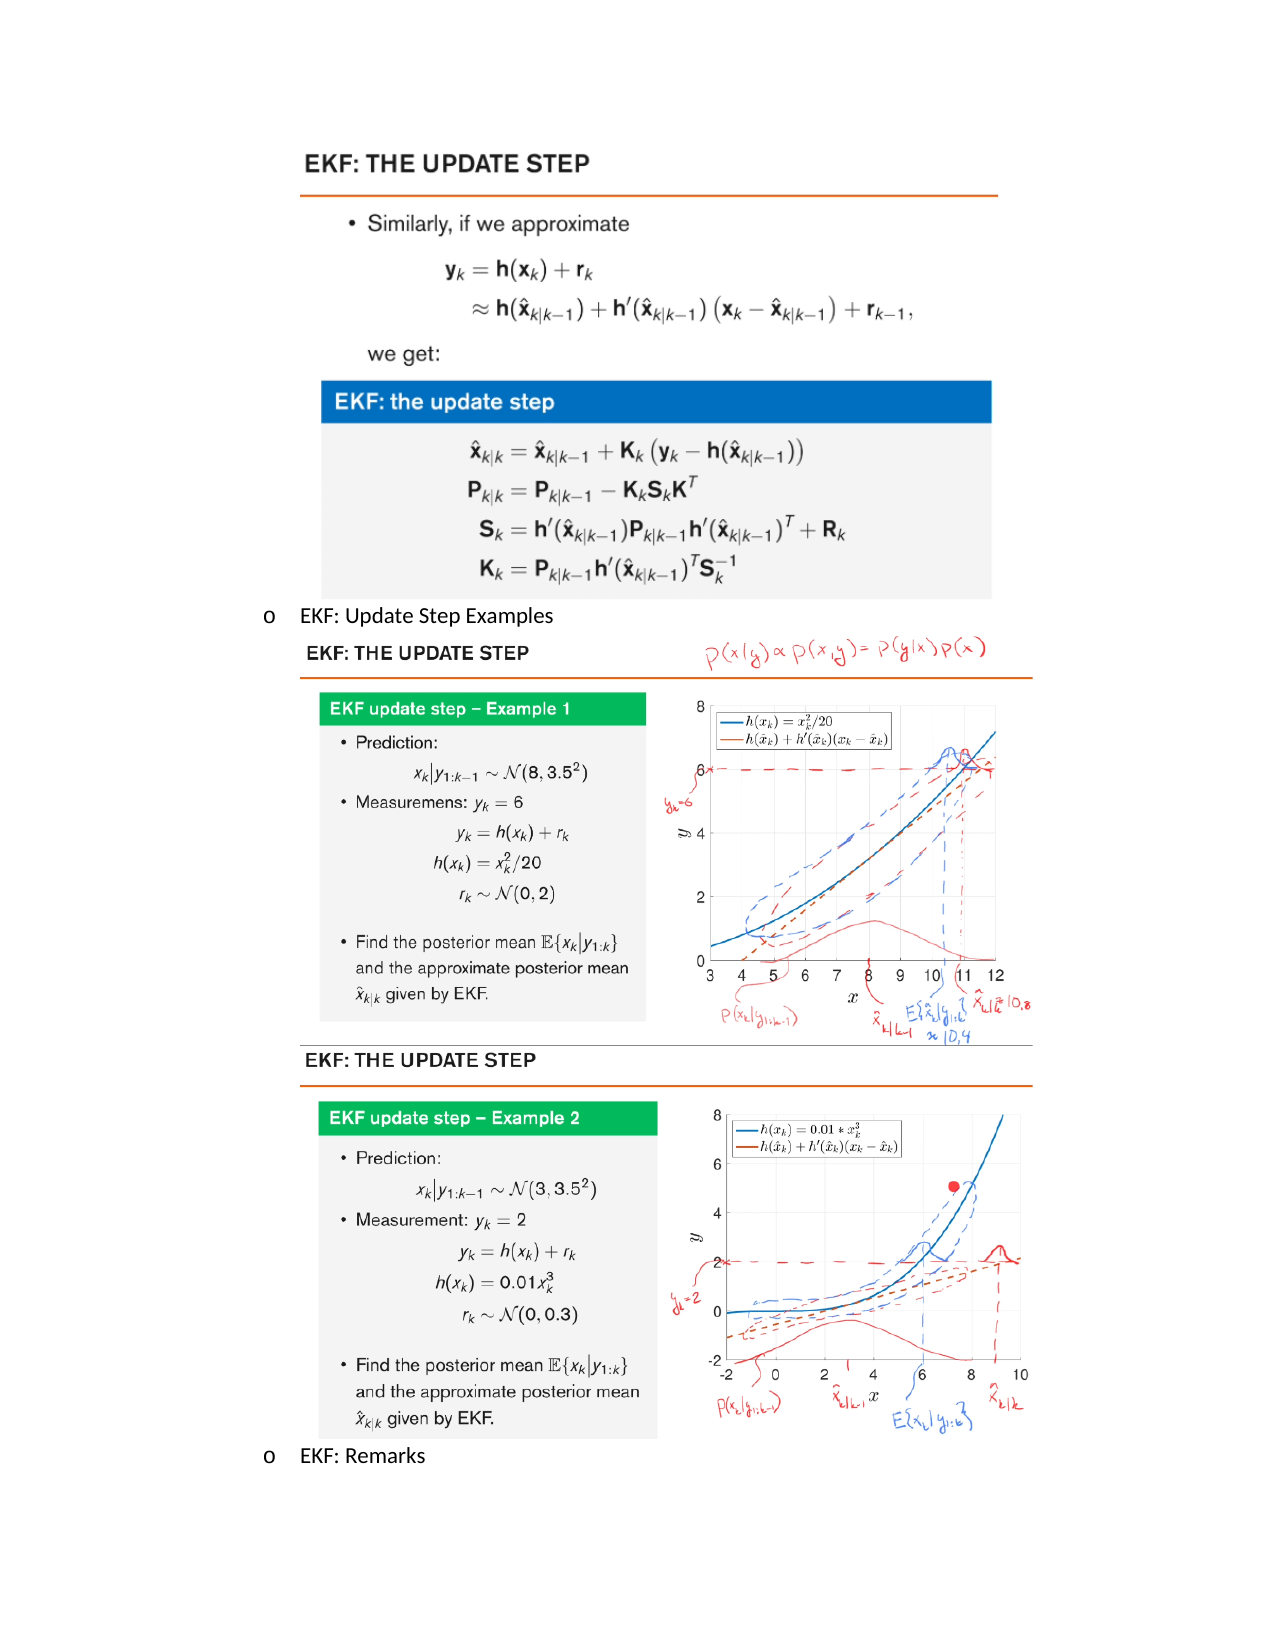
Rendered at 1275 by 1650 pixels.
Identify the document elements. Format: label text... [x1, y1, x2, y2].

picture [300, 632, 1033, 1046]
list EKF: Update Step Examples [262, 601, 1125, 631]
list EKF: Remarks [262, 1441, 1125, 1470]
picture [300, 150, 999, 600]
picture [300, 1047, 1033, 1439]
